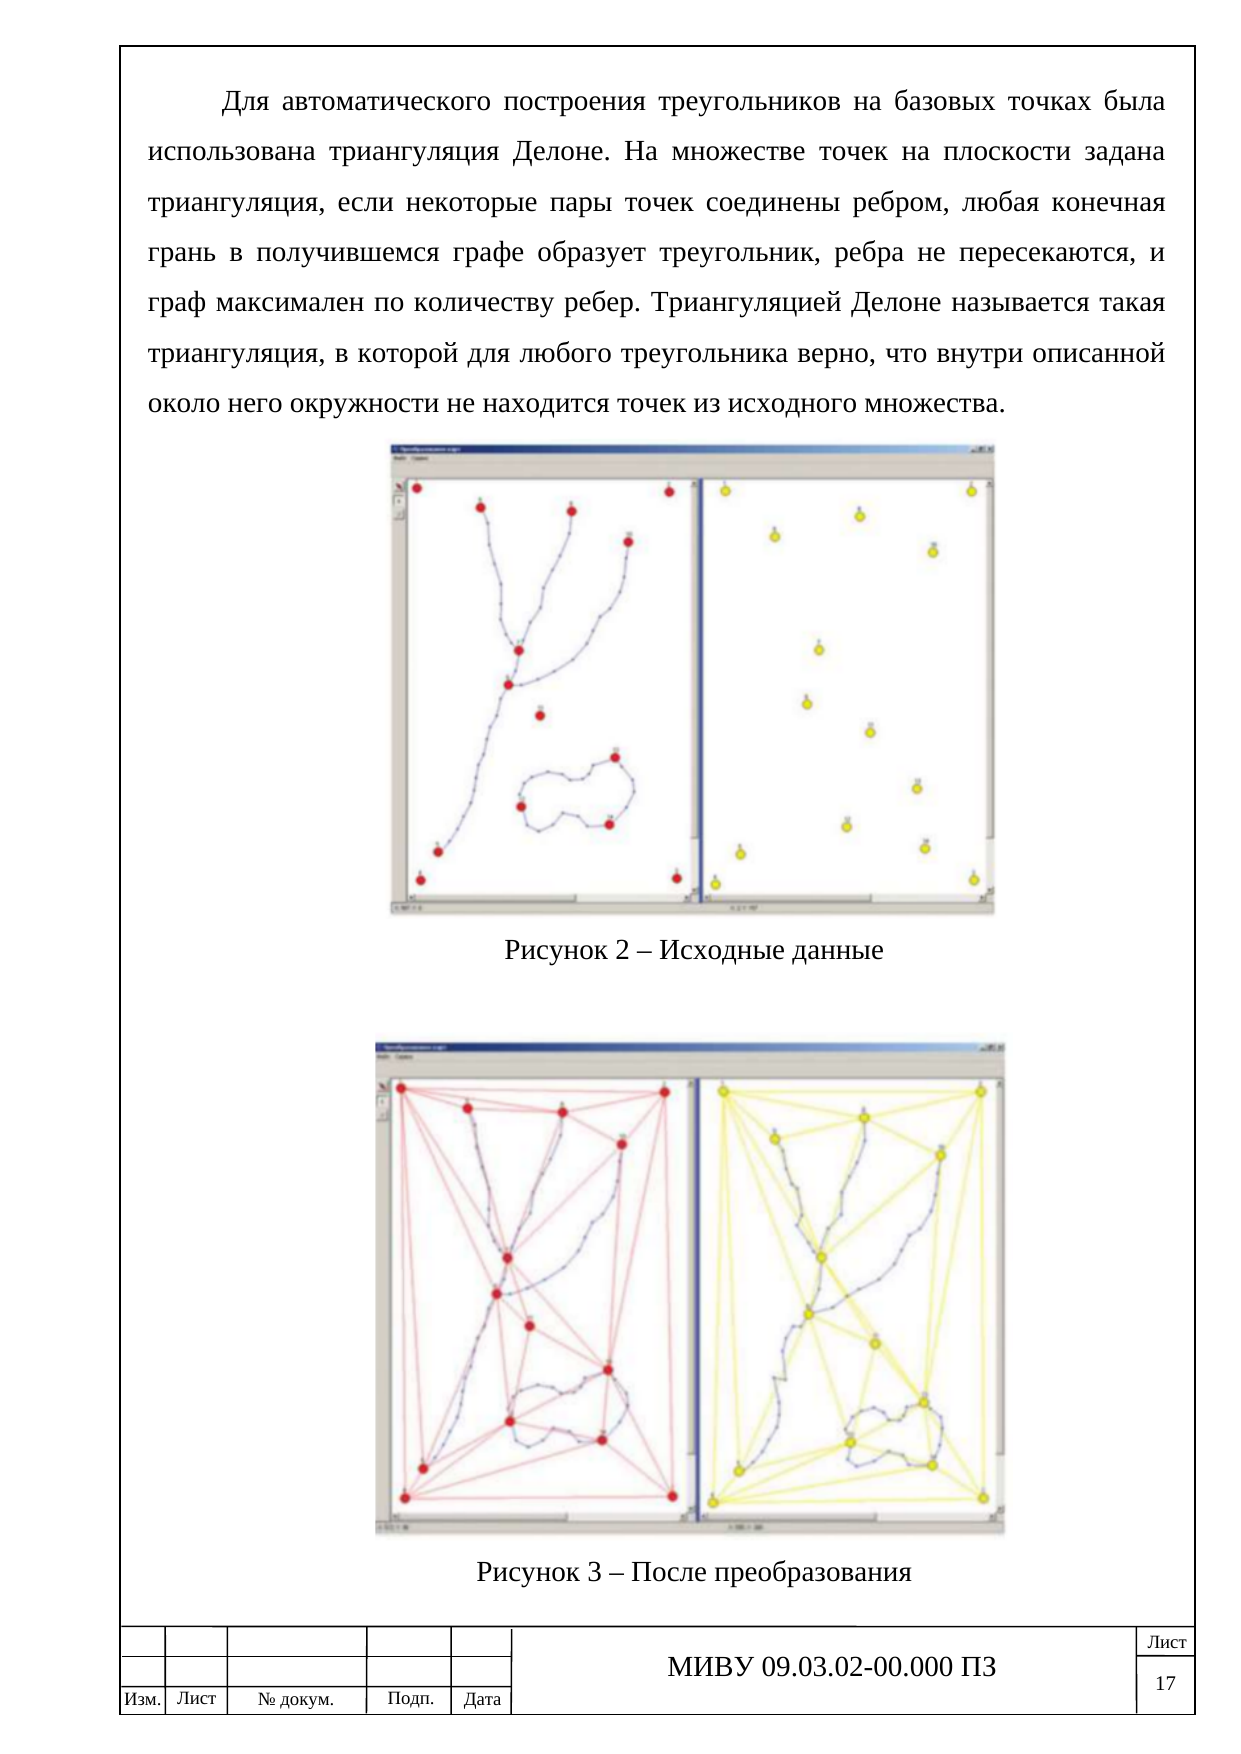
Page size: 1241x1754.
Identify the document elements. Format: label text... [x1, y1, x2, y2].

list Для автоматического построения треугольников на базовых точках была использована триангуляция Делоне. На множестве точек на плоскости задана триангуляция, если некоторые пары точек соединены ребром, любая конечная грань в получившемся графе образует треугольник, ребра не пересекаются, и граф максимален по количеству ребер. Триангуляцией Делоне называется такая триангуляция, в которой для любого треугольника верно, что внутри описанной около него окружности не находится точек из исходного множества. [148, 83, 1167, 418]
picture [384, 435, 1004, 919]
list Рисунок 3 – После преобразования [148, 1554, 1167, 1588]
list Рисунок 2 – Исходные данные [148, 932, 1167, 966]
picture [375, 1032, 1013, 1541]
